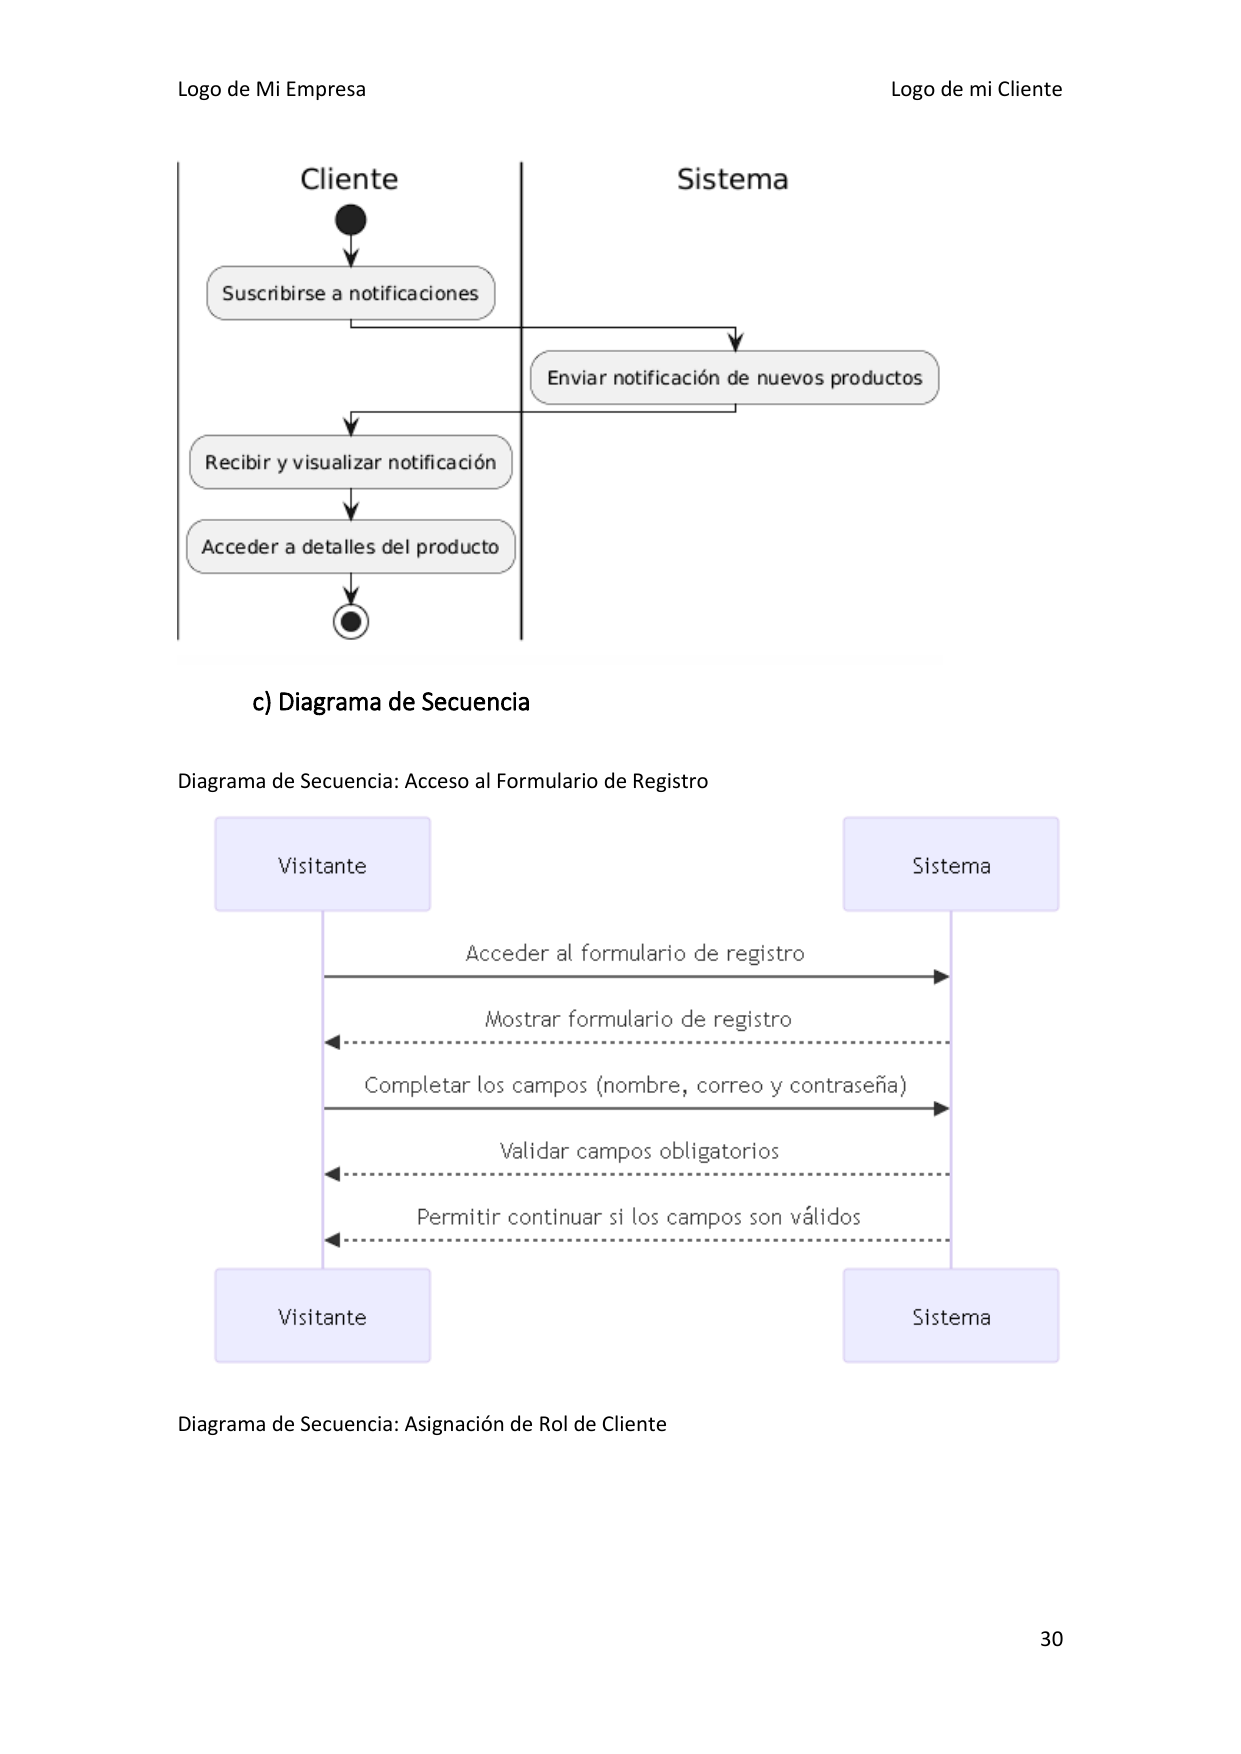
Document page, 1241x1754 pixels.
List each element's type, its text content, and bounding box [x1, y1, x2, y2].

text Diagrama de Secuencia: Asignación de Rol de Cliente [177, 1409, 1063, 1437]
picture [177, 813, 1063, 1391]
text Diagrama de Secuencia: Acceso al Formulario de Registro [177, 766, 1063, 794]
subtitle c) Diagrama de Secuencia [177, 684, 1063, 717]
picture [177, 147, 943, 665]
